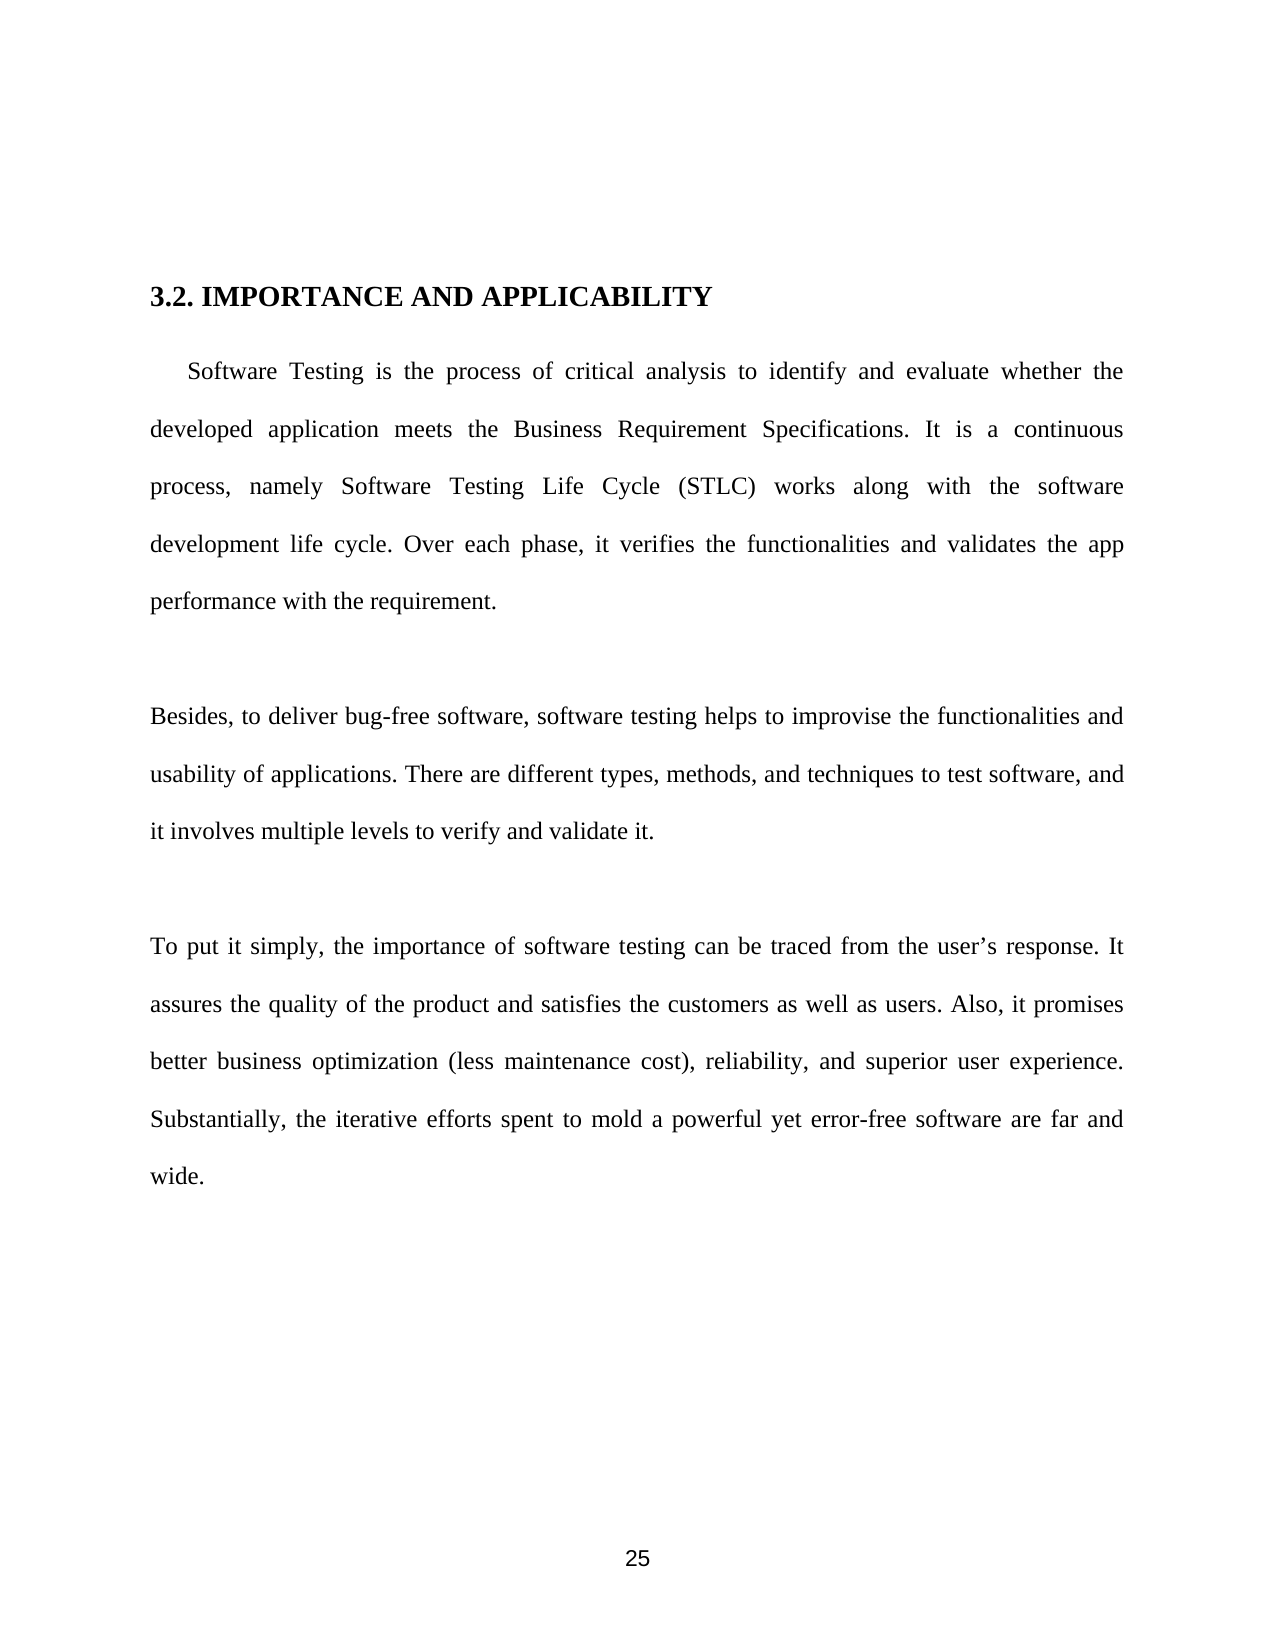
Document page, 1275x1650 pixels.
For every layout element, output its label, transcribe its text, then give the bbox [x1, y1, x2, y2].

text Besides, to deliver bug-free software, software testing helps to improvise the functionalities and usability of applications. There are different types, methods, and techniques to test software, and it involves multiple levels to verify and validate it. [150, 701, 1125, 845]
text Software Testing is the process of critical analysis to identify and evaluate whether the developed application meets the Business Requirement Specifications. It is a continuous process, namely Software Testing Life Cycle (STLC) works along with the software development life cycle. Over each phase, it verifies the functionalities and validates the app performance with the requirement. [150, 356, 1125, 615]
text 3.2. IMPORTANCE AND APPLICABILITY [150, 279, 1125, 313]
text To put it simply, the importance of software testing can be traced from the user’s response. It assures the quality of the product and satisfies the customers as well as users. Also, it promises better business optimization (less maintenance cost), reliability, and superior user experience. Substantially, the iterative efforts spent to mold a powerful yet error-free software are far and wide. [150, 931, 1125, 1190]
